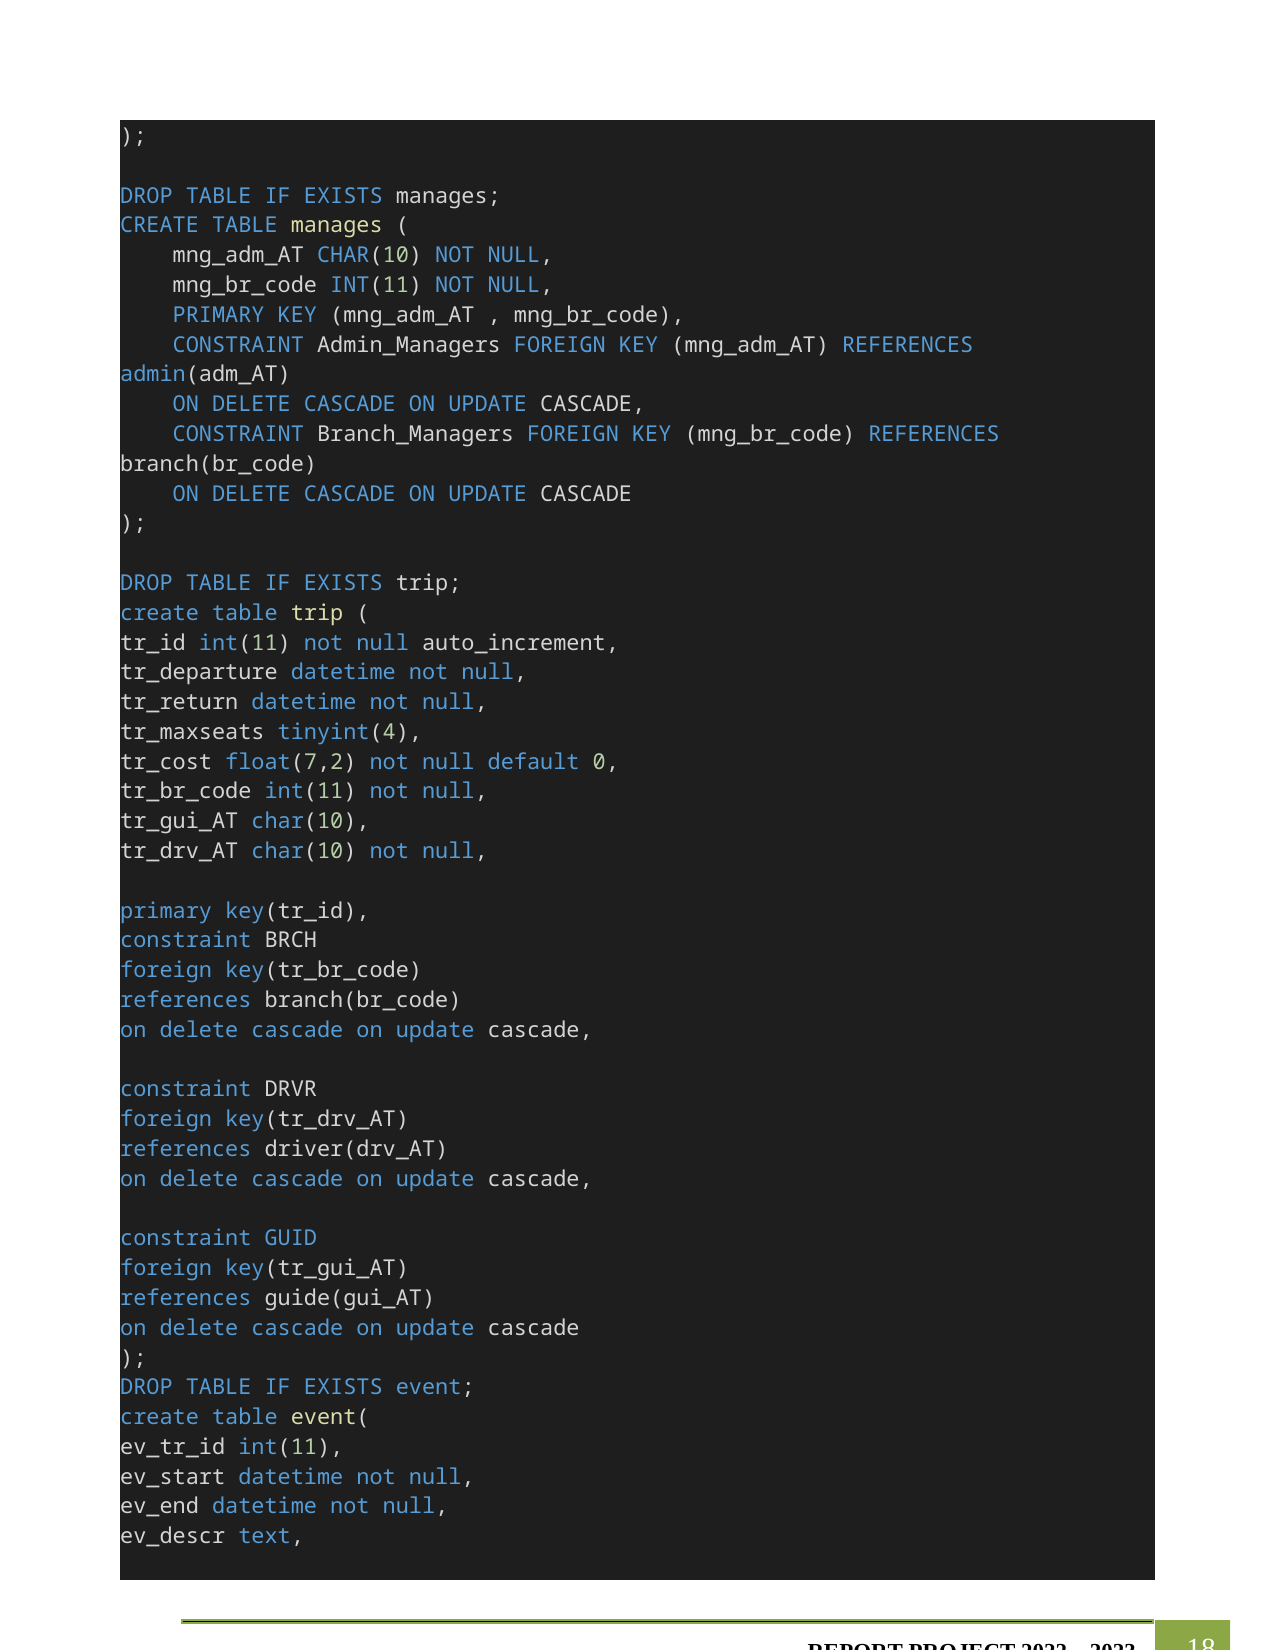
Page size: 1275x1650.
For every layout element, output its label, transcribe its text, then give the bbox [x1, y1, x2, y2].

text tr_br_code int(11) not null, [120, 775, 1155, 805]
text on delete cascade on update cascade [120, 1312, 1155, 1341]
text constraint DRVR [120, 1073, 1155, 1103]
text DROP TABLE IF EXISTS event; [120, 1371, 1155, 1401]
text tr_return datetime not null, [120, 686, 1155, 716]
text CREATE TABLE manages ( [120, 209, 1155, 239]
text ); [120, 120, 1155, 150]
text foreign key(tr_gui_AT) [120, 1252, 1155, 1282]
text DROP TABLE IF EXISTS manages; [120, 179, 1155, 209]
text tr_id int(11) not null auto_increment, [120, 626, 1155, 656]
text tr_gui_AT char(10), [120, 805, 1155, 835]
text tr_maxseats tinyint(4), [120, 716, 1155, 746]
text mng_br_code INT(11) NOT NULL, [120, 269, 1155, 299]
text create table trip ( [120, 597, 1155, 626]
text CONSTRAINT Admin_Managers FOREIGN KEY (mng_adm_AT) REFERENCES admin(adm_AT) [120, 328, 1155, 388]
text ); [120, 507, 1155, 537]
text ev_end datetime not null, [120, 1490, 1155, 1520]
text ); [120, 1341, 1155, 1371]
text primary key(tr_id), [120, 894, 1155, 924]
text mng_adm_AT CHAR(10) NOT NULL, [120, 239, 1155, 269]
text references guide(gui_AT) [120, 1282, 1155, 1312]
text ev_start datetime not null, [120, 1461, 1155, 1490]
text references driver(drv_AT) [120, 1133, 1155, 1163]
text on delete cascade on update cascade, [120, 1014, 1155, 1043]
text ON DELETE CASCADE ON UPDATE CASCADE [120, 477, 1155, 507]
text constraint BRCH [120, 924, 1155, 954]
text ev_descr text, [120, 1520, 1155, 1550]
text ev_tr_id int(11), [120, 1431, 1155, 1461]
text on delete cascade on update cascade, [120, 1163, 1155, 1192]
text CONSTRAINT Branch_Managers FOREIGN KEY (mng_br_code) REFERENCES branch(br_code) [120, 418, 1155, 477]
text ON DELETE CASCADE ON UPDATE CASCADE, [120, 388, 1155, 418]
text foreign key(tr_br_code) [120, 954, 1155, 984]
text PRIMARY KEY (mng_adm_AT , mng_br_code), [120, 299, 1155, 328]
text references branch(br_code) [120, 984, 1155, 1014]
text tr_departure datetime not null, [120, 656, 1155, 686]
text DROP TABLE IF EXISTS trip; [120, 567, 1155, 597]
text create table event( [120, 1401, 1155, 1431]
text tr_drv_AT char(10) not null, [120, 835, 1155, 865]
text tr_cost float(7,2) not null default 0, [120, 746, 1155, 775]
text constraint GUID [120, 1222, 1155, 1252]
text foreign key(tr_drv_AT) [120, 1103, 1155, 1133]
